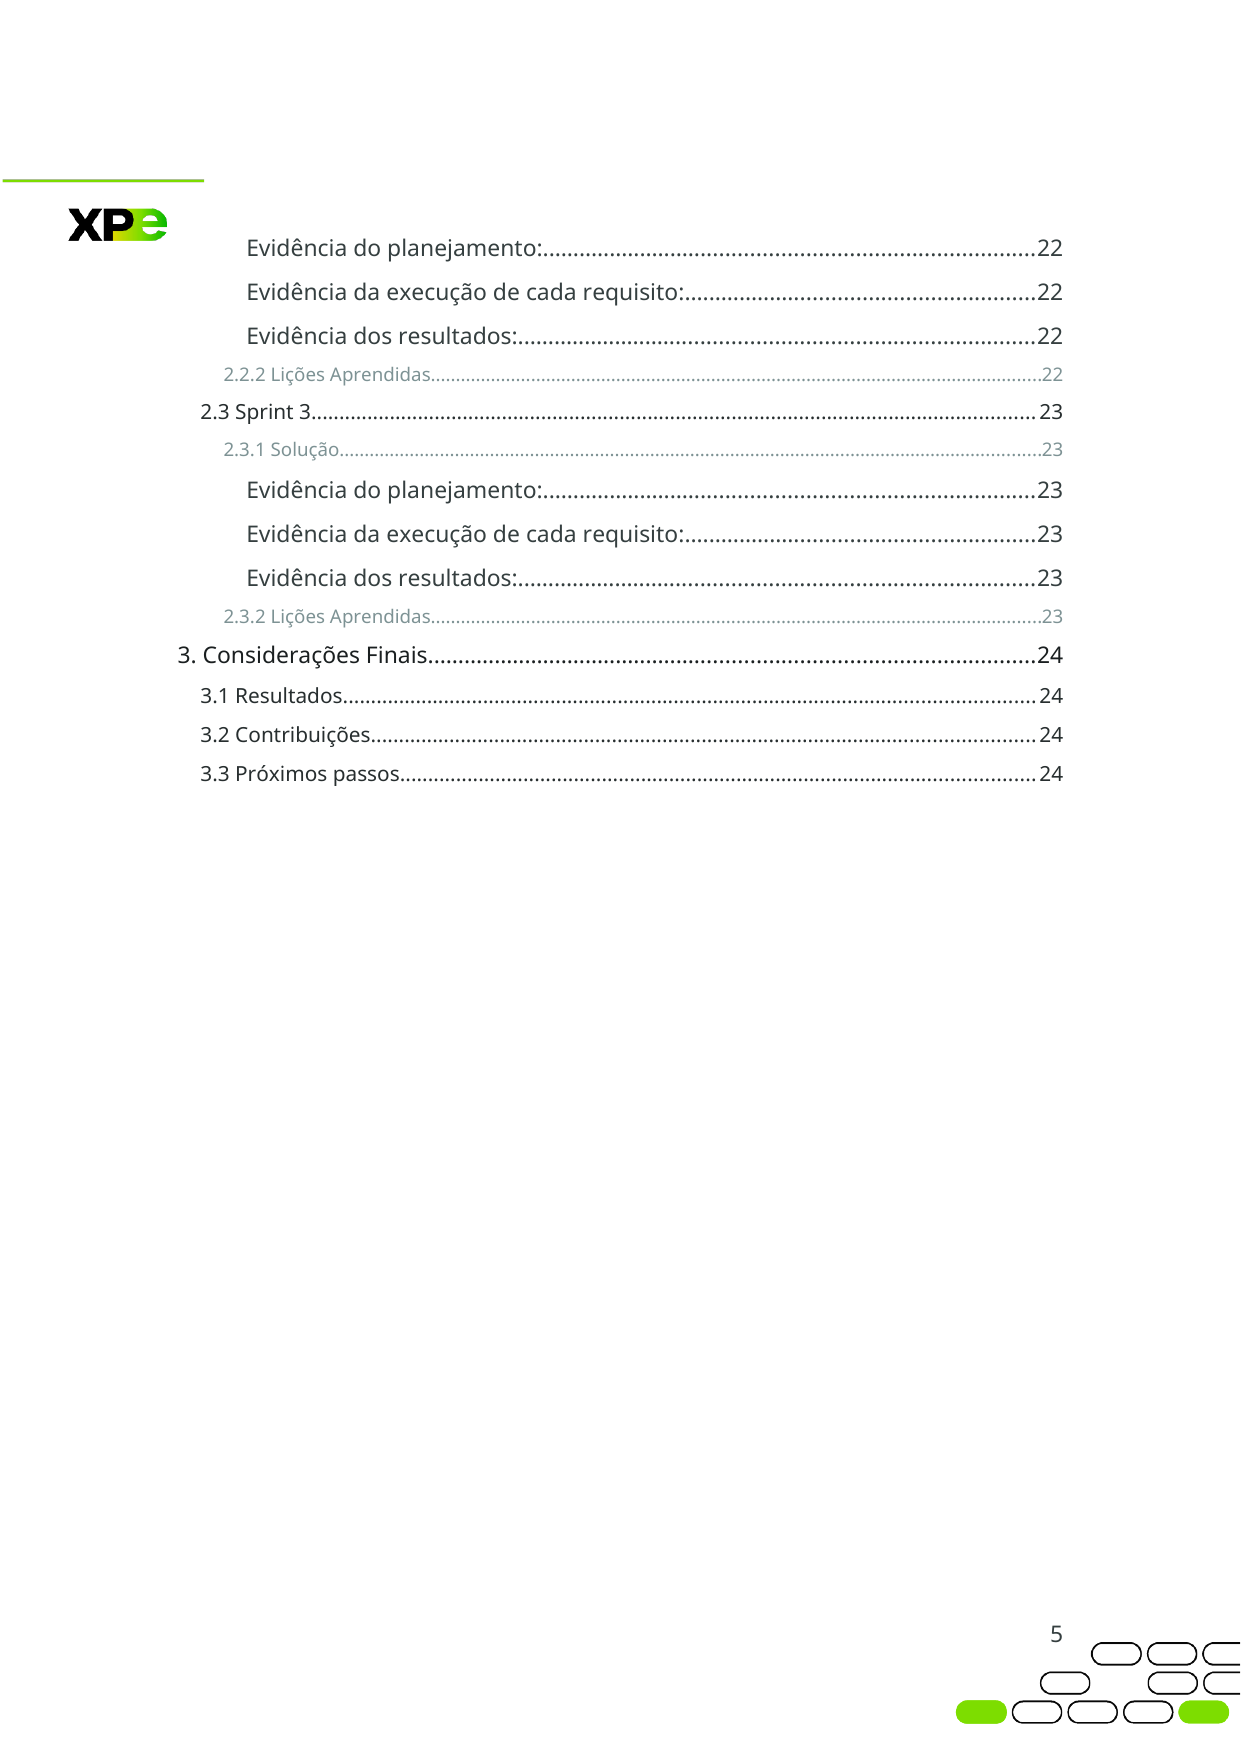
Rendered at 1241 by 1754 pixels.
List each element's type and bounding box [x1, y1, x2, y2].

picture [955, 1642, 1241, 1724]
picture [2, 176, 205, 273]
